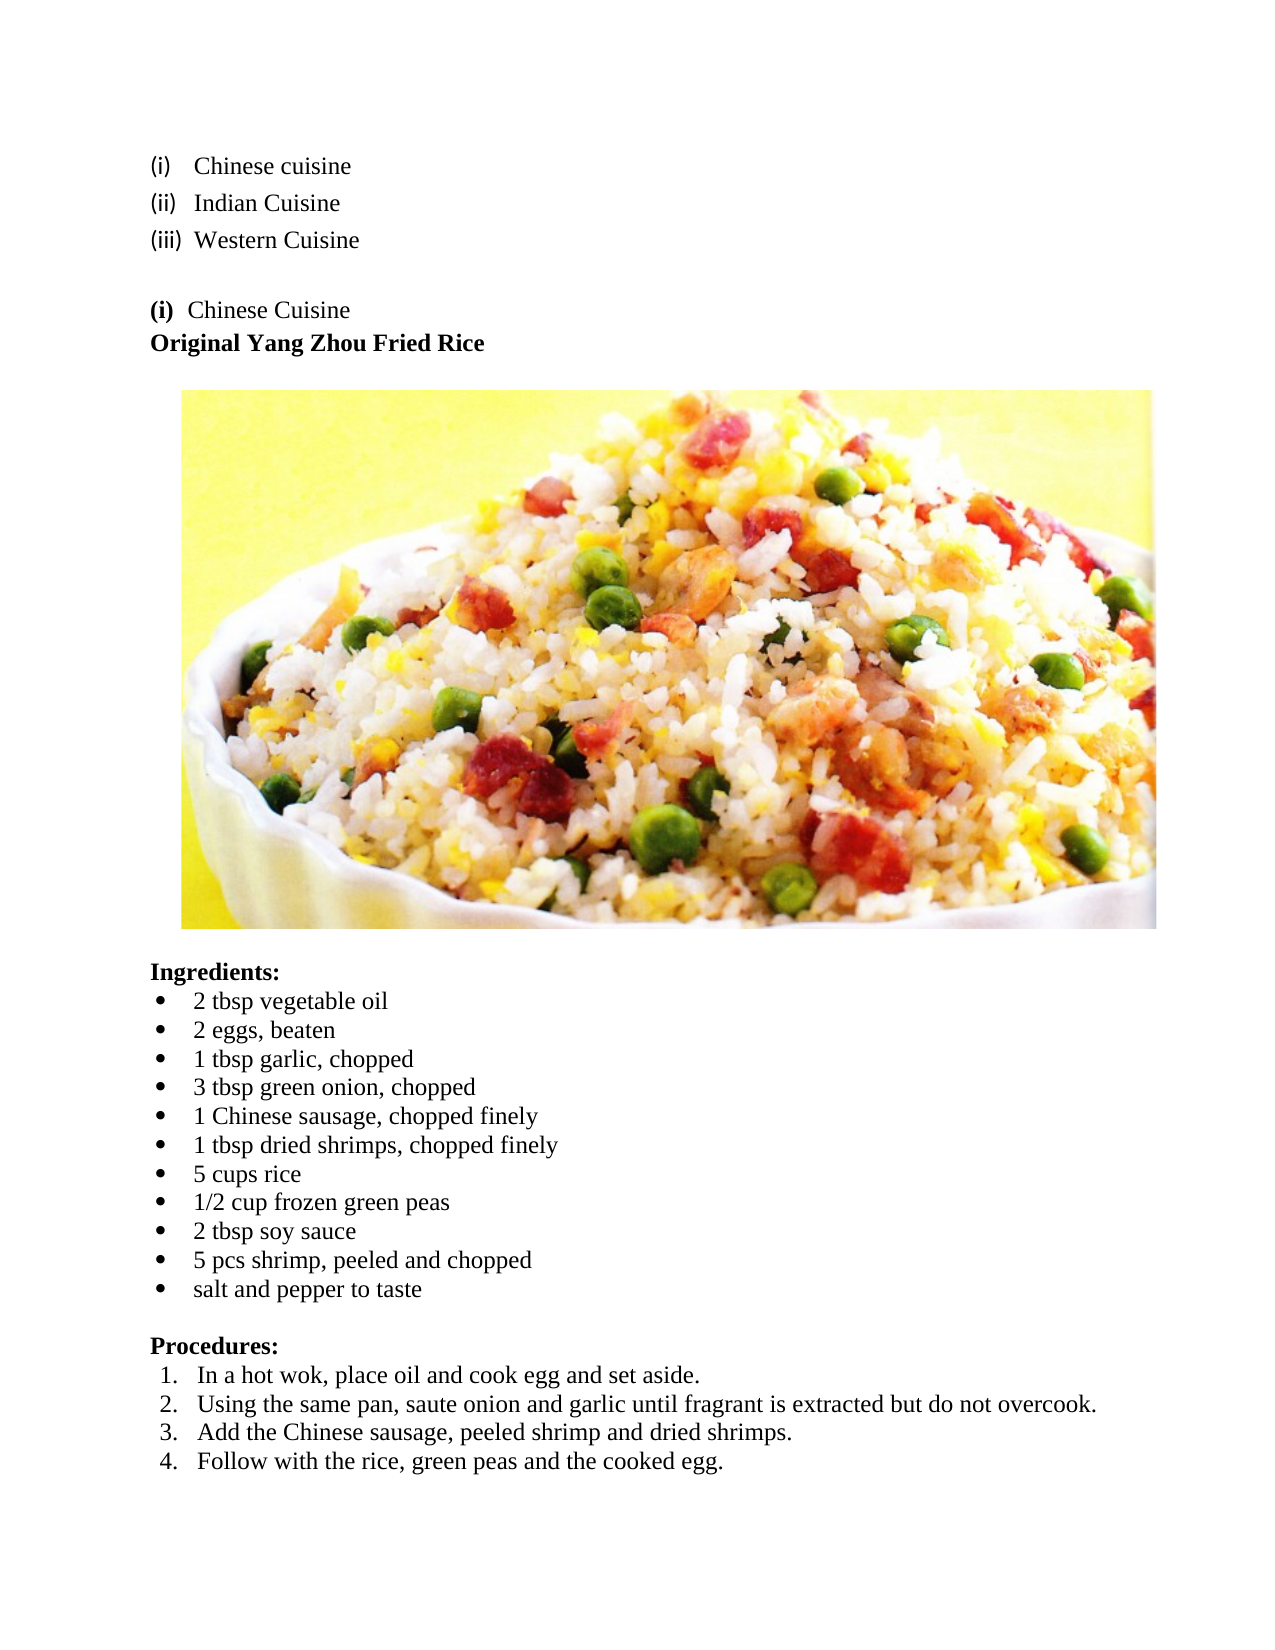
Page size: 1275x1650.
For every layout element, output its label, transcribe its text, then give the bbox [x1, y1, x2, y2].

list 1 tbsp garlic, chopped [156, 1044, 1125, 1072]
list 2 eggs, beaten [156, 1015, 1125, 1044]
list Add the Chinese sausage, peeled shrimp and dried shrimps. [159, 1417, 1125, 1446]
list Chinese Cuisine [150, 295, 1125, 324]
list salt and pepper to taste [156, 1274, 1125, 1302]
list In a hot wok, place oil and cook egg and set aside. [159, 1360, 1125, 1389]
list 3 tbsp green onion, chopped [156, 1072, 1125, 1101]
list 1 tbsp dried shrimps, chopped finely [156, 1130, 1125, 1159]
list 1 Chinese sausage, chopped finely [156, 1101, 1125, 1130]
list 1/2 cup frozen green peas [156, 1187, 1125, 1216]
text Ingredients: [150, 957, 1125, 986]
list 2 tbsp soy sauce [156, 1216, 1125, 1245]
list 2 tbsp vegetable oil [156, 986, 1125, 1015]
text Procedures: [150, 1331, 1125, 1360]
list 5 pcs shrimp, peeled and chopped [156, 1245, 1125, 1274]
list Using the same pan, saute onion and garlic until fragrant is extracted but do not overcook. [159, 1389, 1125, 1417]
list Follow with the rice, green peas and the cooked egg. [159, 1446, 1125, 1475]
list Indian Cuisine [150, 187, 1125, 217]
list 5 cups rice [156, 1159, 1125, 1187]
list Original Yang Zhou Fried Rice [150, 328, 1125, 357]
list Chinese cuisine [150, 150, 1125, 181]
picture [181, 390, 1157, 929]
list Western Cuisine [150, 224, 1125, 255]
